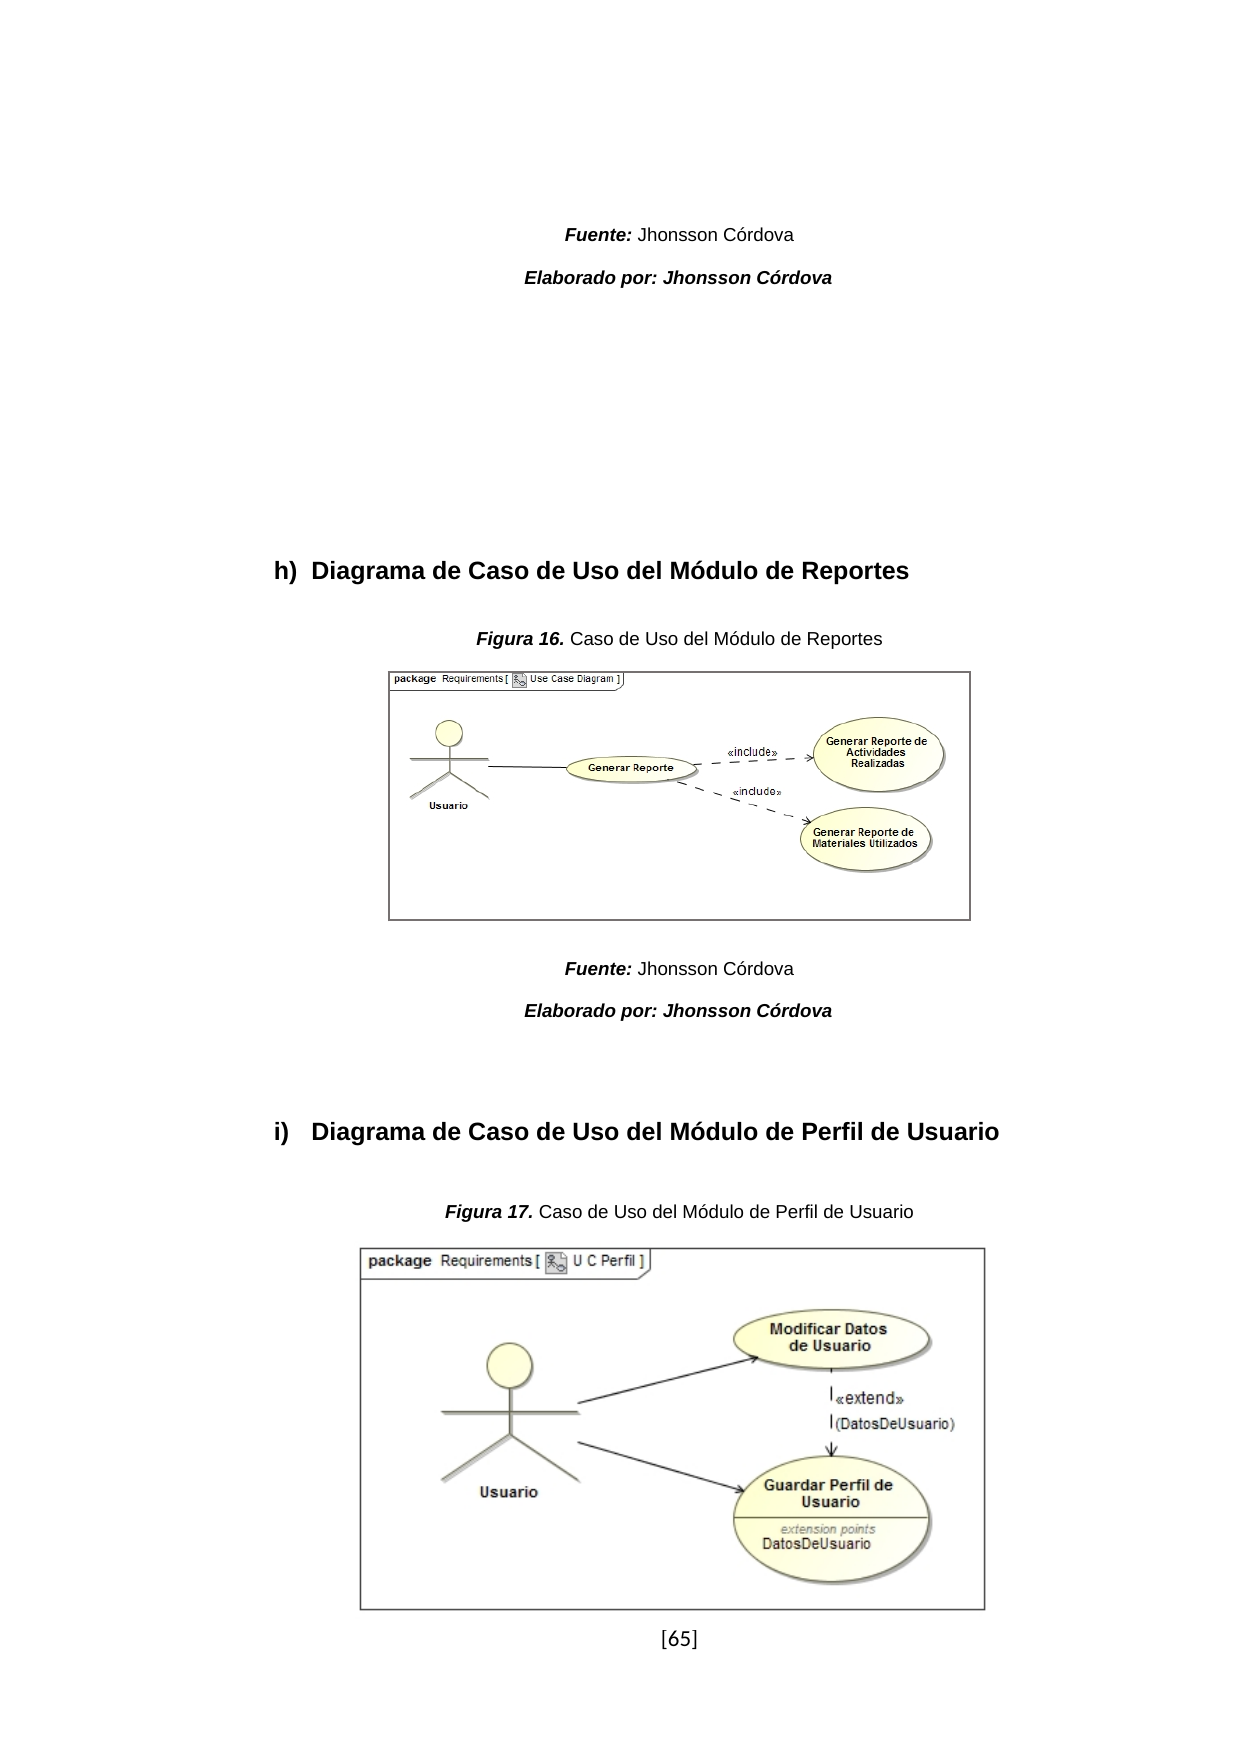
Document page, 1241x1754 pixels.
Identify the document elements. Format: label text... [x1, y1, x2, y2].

picture [353, 1241, 1005, 1630]
text Fuente: Jhonsson Córdova [236, 957, 1122, 979]
list Diagrama de Caso de Uso del Módulo de Reportes [274, 556, 1122, 585]
picture [390, 673, 969, 919]
text Elaborado por: Jhonsson Córdova [236, 266, 1122, 288]
text Fuente: Jhonsson Córdova [236, 224, 1122, 246]
list Diagrama de Caso de Uso del Módulo de Perfil de Usuario [274, 1116, 1122, 1145]
text Elaborado por: Jhonsson Córdova [236, 1000, 1122, 1021]
